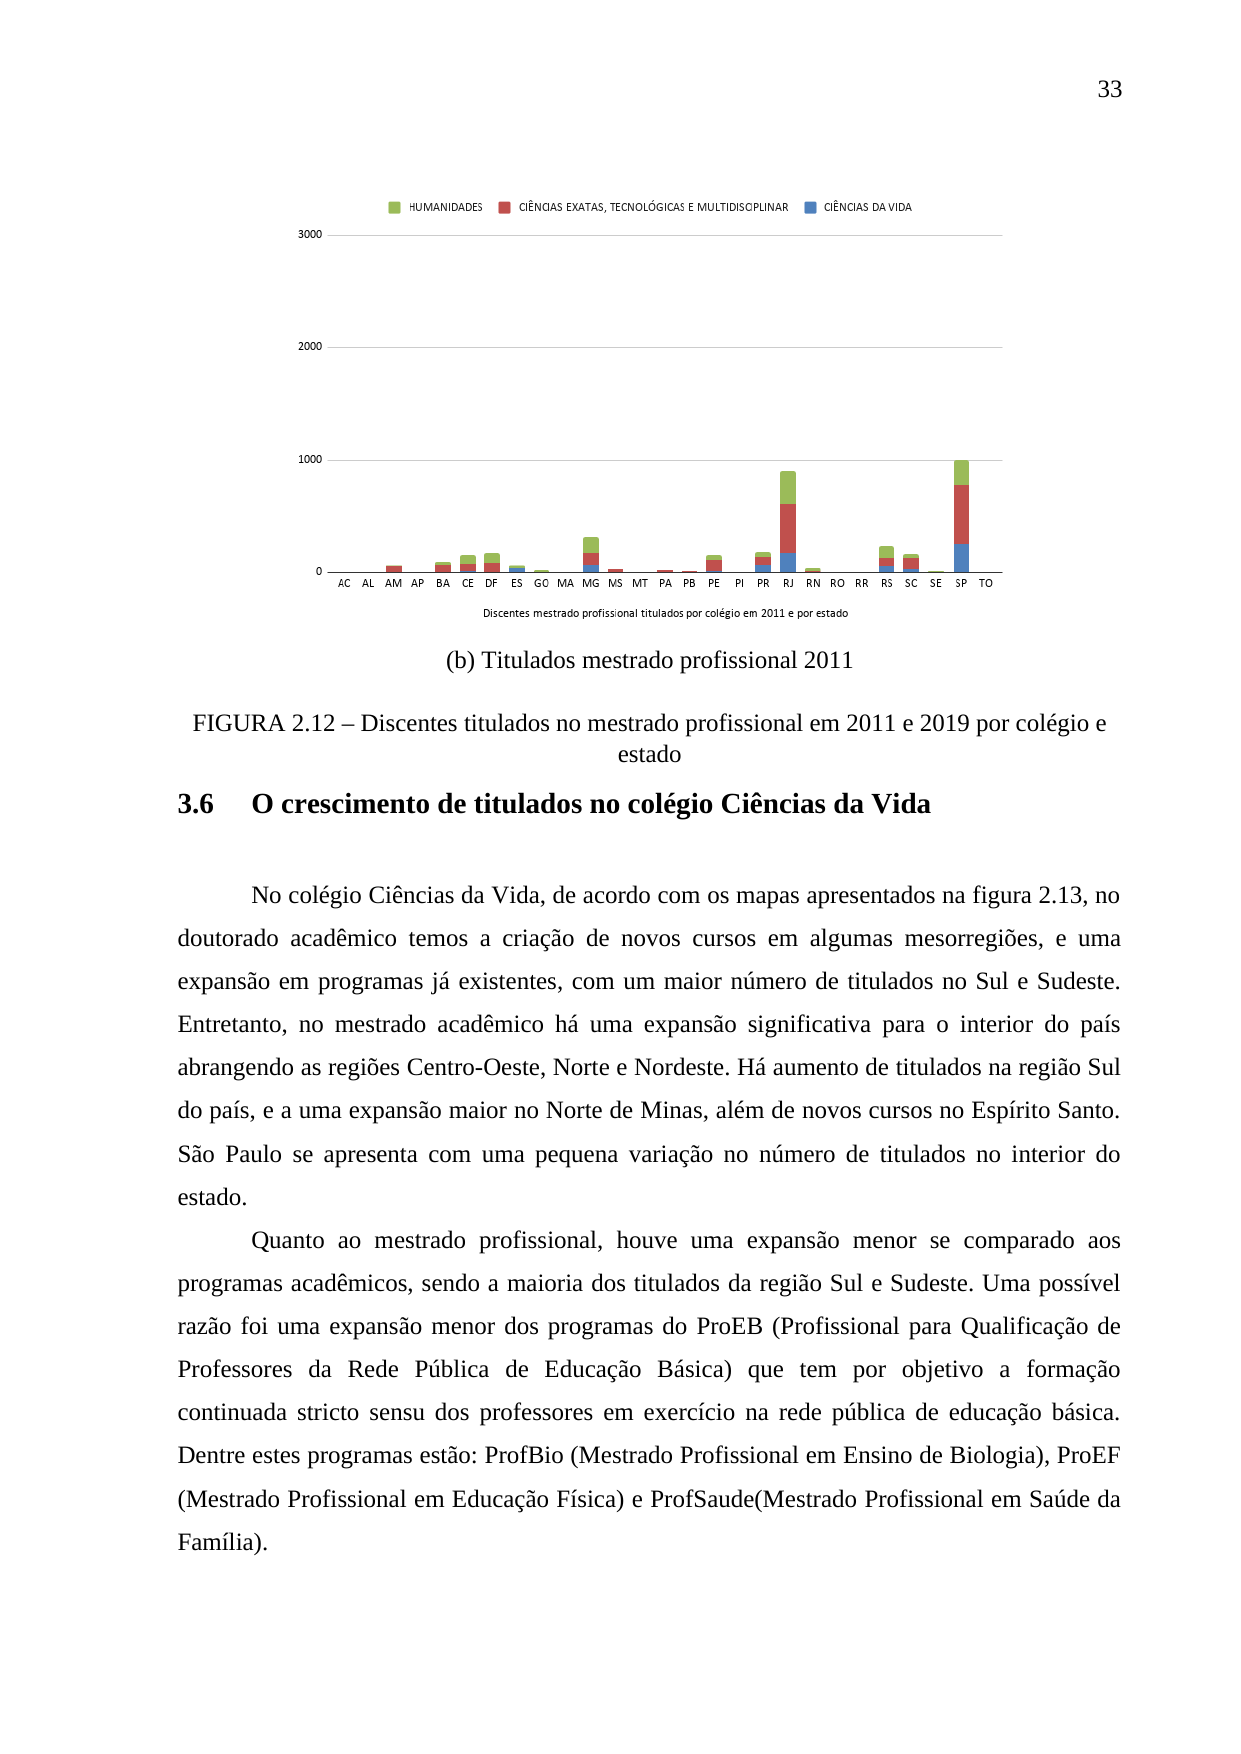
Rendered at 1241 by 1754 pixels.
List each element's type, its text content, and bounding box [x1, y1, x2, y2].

text No colégio Ciências da Vida, de acordo com os mapas apresentados na figura 2.13, no doutorado acadêmico temos a criação de novos cursos em algumas mesorregiões, e uma expansão em programas já existentes, com um maior número de titulados no Sul e Sudeste. Entretanto, no mestrado acadêmico há uma expansão significativa para o interior do país abrangendo as regiões Centro-Oeste, Norte e Nordeste. Há aumento de titulados na região Sul do país, e a uma expansão maior no Norte de Minas, além de novos cursos no Espírito Santo. São Paulo se apresenta com uma pequena variação no número de titulados no interior do estado. [177, 880, 1122, 1211]
subtitle O crescimento de titulados no colégio Ciências da Vida [177, 787, 1122, 820]
text Quanto ao mestrado profissional, houve uma expansão menor se comparado aos programas acadêmicos, sendo a maioria dos titulados da região Sul e Sudeste. Uma possível razão foi uma expansão menor dos programas do ProEB (Profissional para Qualificação de Professores da Rede Pública de Educação Básica) que tem por objetivo a formação continuada stricto sensu dos professores em exercício na rede pública de educação básica. Dentre estes programas estão: ProfBio (Mestrado Profissional em Ensino de Biologia), ProEF (Mestrado Profissional em Educação Física) e ProfSaude(Mestrado Profissional em Saúde da Família). [177, 1225, 1122, 1556]
text FIGURA 2.12 – Discentes titulados no mestrado profissional em 2011 e 2019 por colégio e estado [177, 708, 1122, 768]
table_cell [179, 179, 1121, 706]
